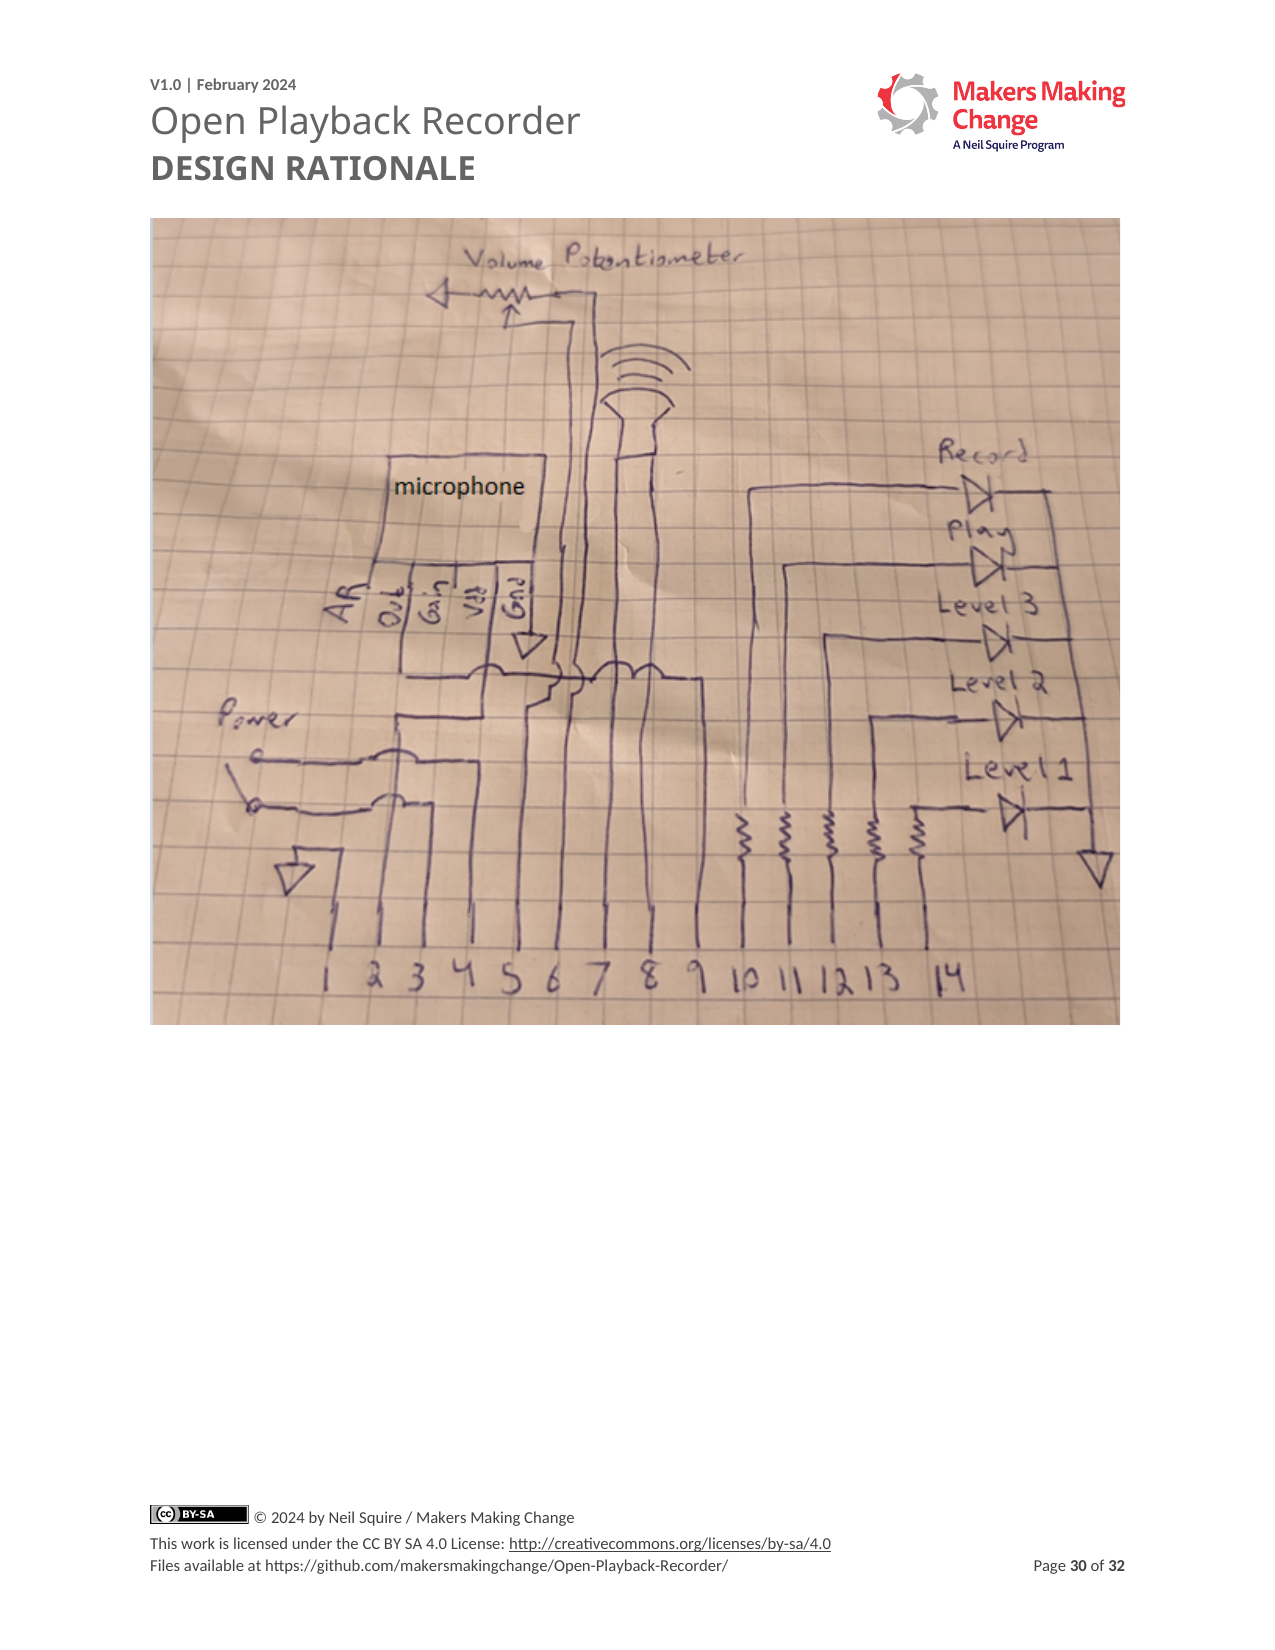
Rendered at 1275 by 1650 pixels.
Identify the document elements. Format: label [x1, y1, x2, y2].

picture [877, 73, 1125, 152]
picture [150, 1505, 249, 1524]
picture [150, 218, 1121, 1025]
